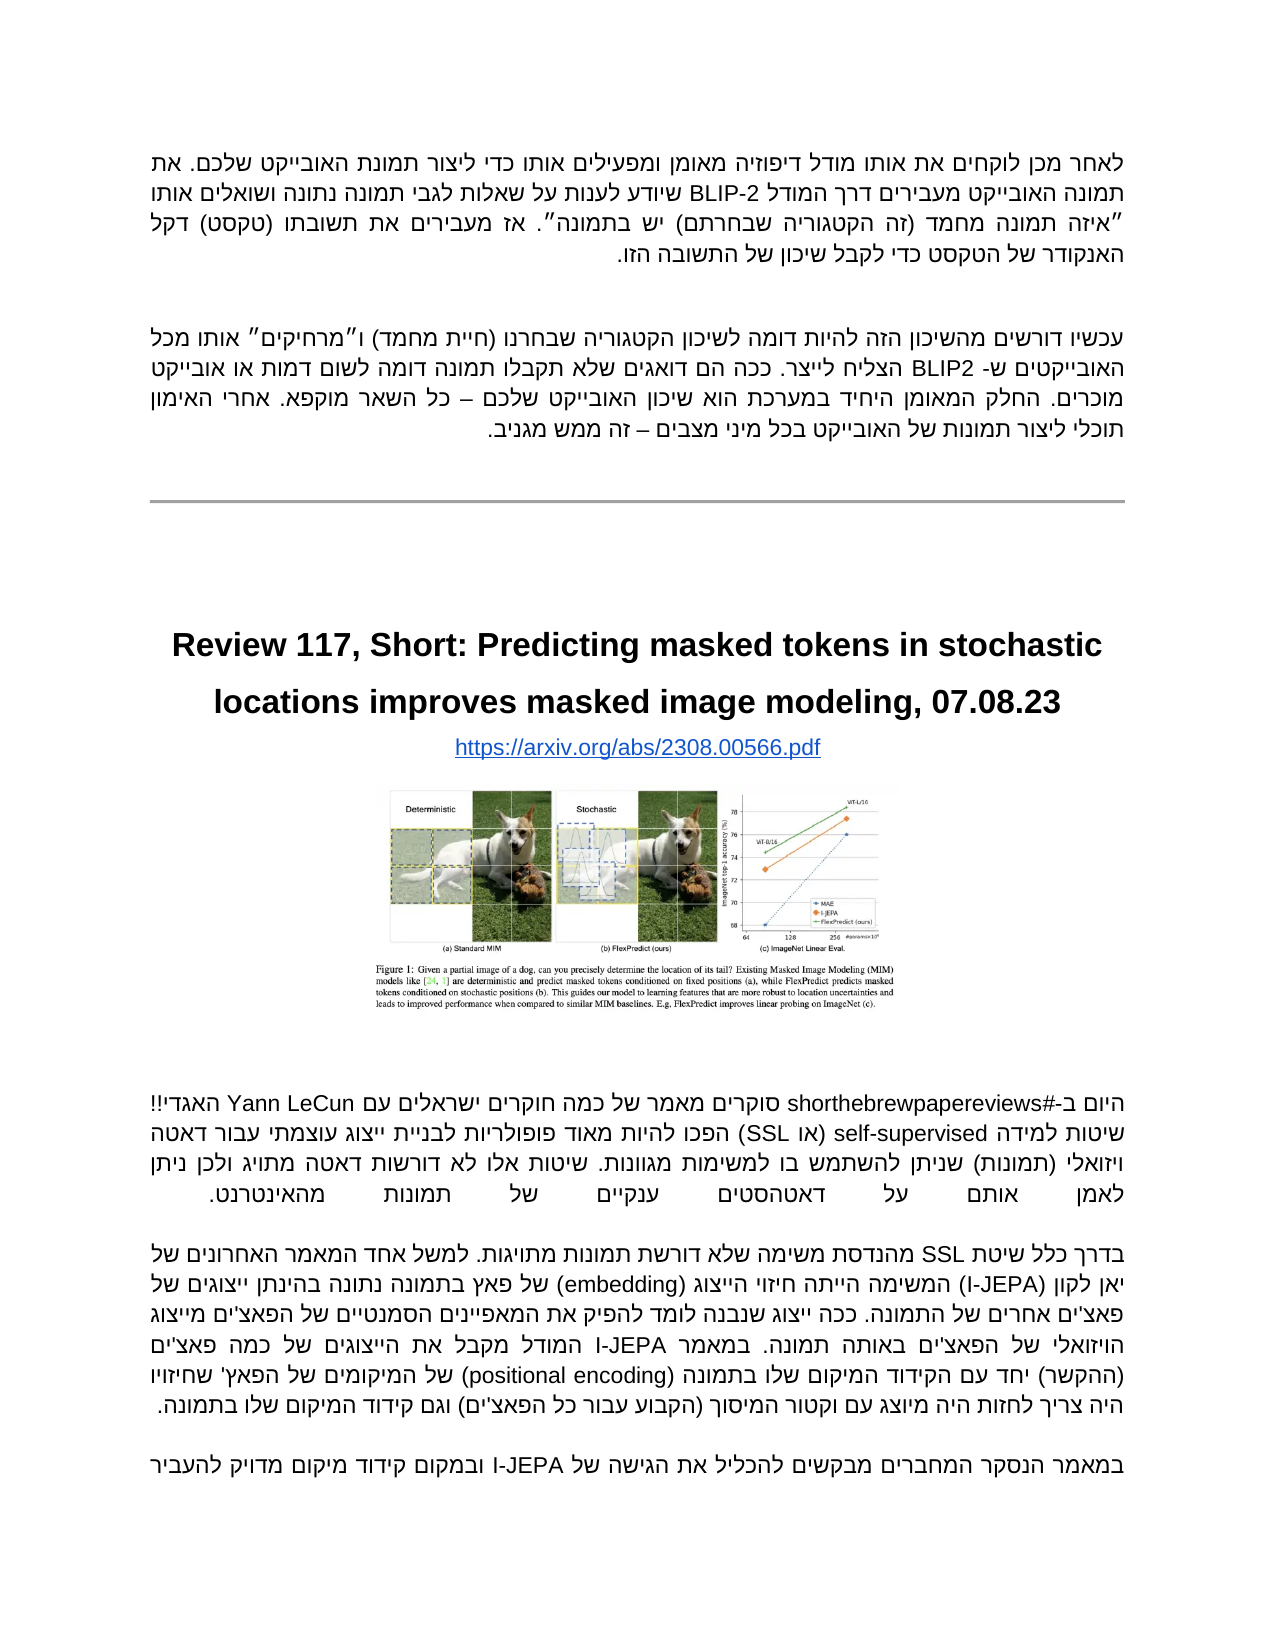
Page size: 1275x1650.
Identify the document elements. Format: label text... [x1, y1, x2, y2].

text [150, 1090, 1125, 1479]
picture [375, 784, 900, 1012]
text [150, 150, 1125, 267]
text עכשיו דורשים מהשיכון הזה להיות דומה לשיכון הקטגוריה שבחרנו (חיית מחמד) ו״מרחיקים״ אותו מכל האובייקטים ש- BLIP2 הצליח לייצר. ככה הם דואגים שלא תקבלו תמונה דומה לשום דמות או אובייקט מוכרים. החלק המאומן היחיד במערכת הוא שיכון האובייקט שלכם – כל השאר מוקפא. אחרי האימון תוכלי ליצור תמונות של האובייקט בכל מיני מצבים – זה ממש מגניב. [150, 325, 1125, 442]
